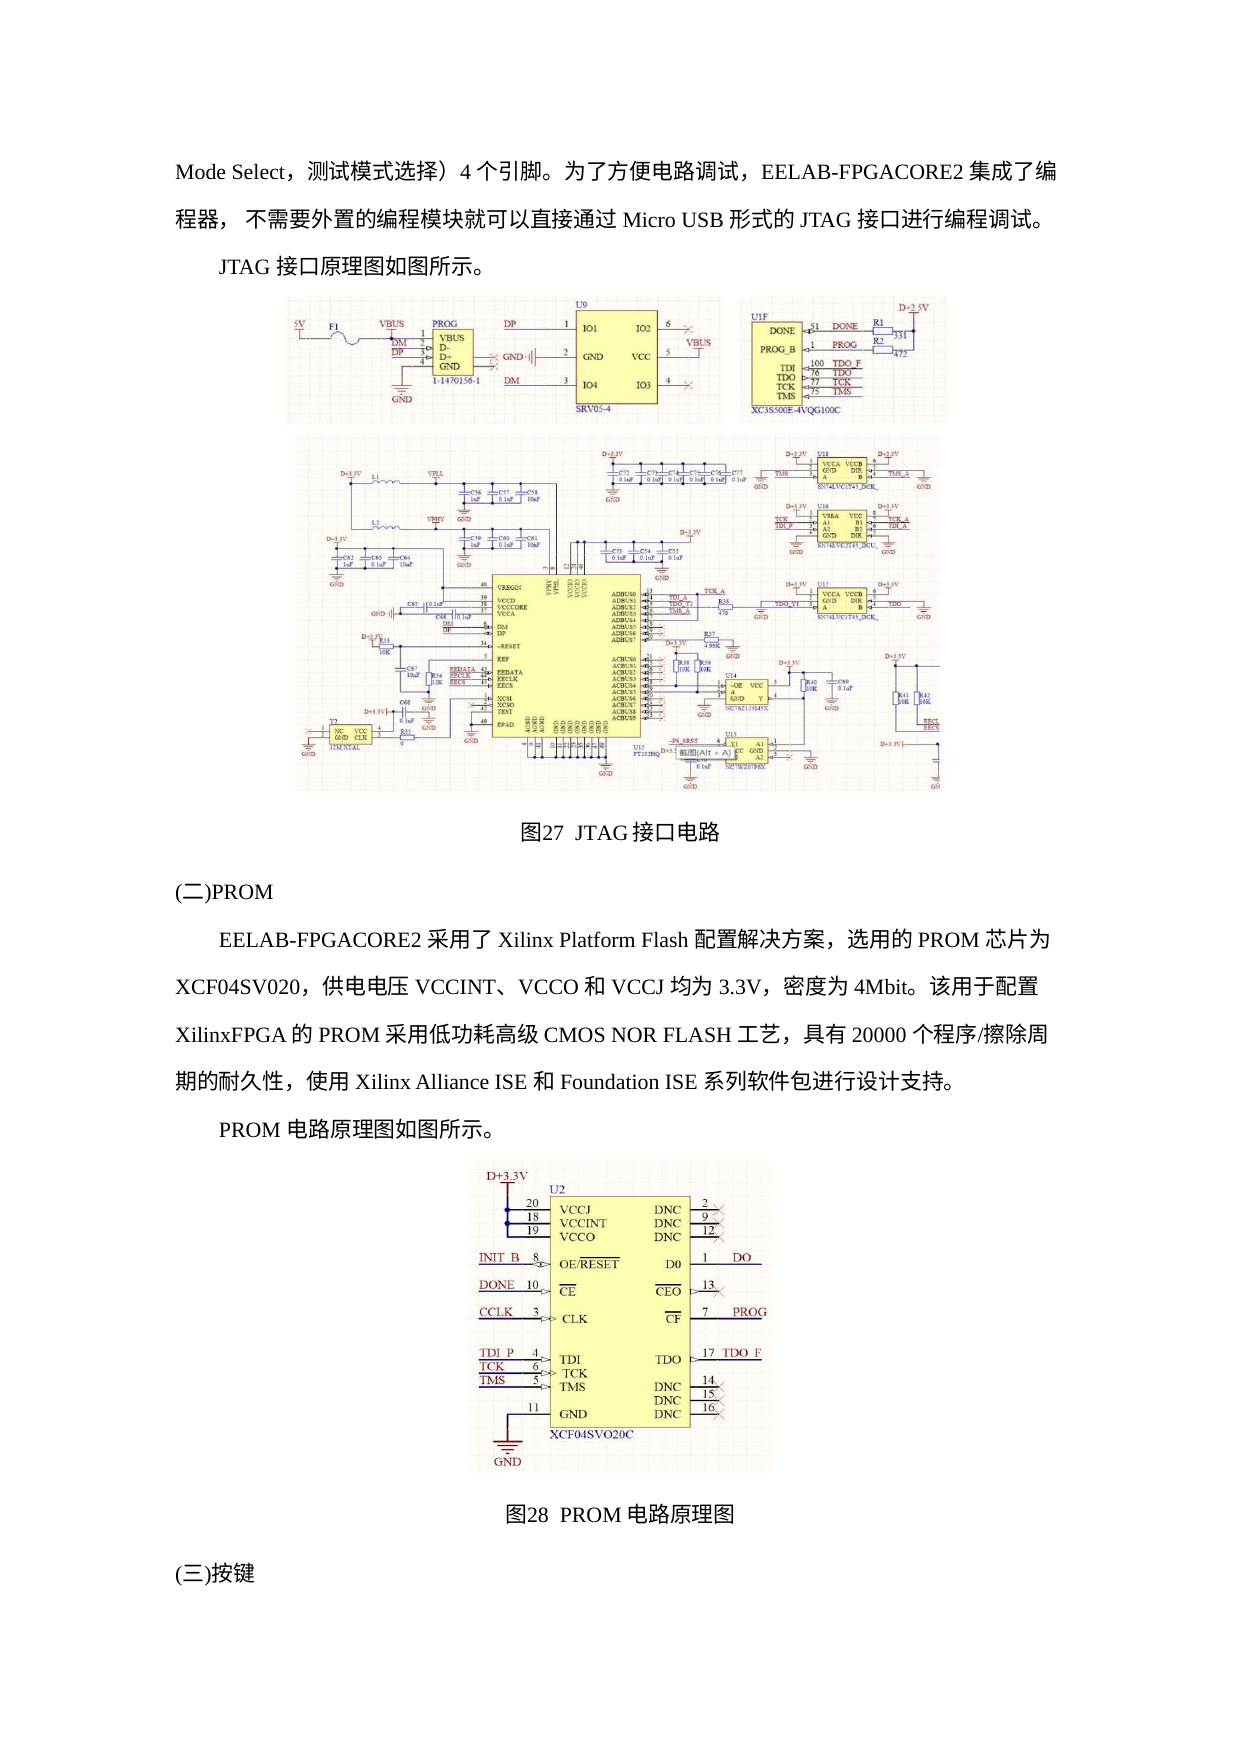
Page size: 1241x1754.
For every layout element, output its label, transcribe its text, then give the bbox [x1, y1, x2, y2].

picture [280, 296, 960, 792]
text EELAB-FPGACORE2 采用了 Xilinx Platform Flash 配置解决方案，选用的 PROM 芯片为 XCF04SV020，供电电压 VCCINT、VCCO 和 VCCJ 均为 3.3V，密度为 4Mbit。该用于配置 XilinxFPGA的 PROM 采用低功耗高级 CMOS NOR FLASH 工艺，具有 20000 个程序/擦除周期的耐久性，使用 Xilinx Alliance ISE 和 Foundation ISE 系列软件包进行设计支持。 [175, 922, 1065, 1096]
text PROM电路原理图 [175, 1499, 1065, 1529]
text PROM 电路原理图如图所示。 [175, 1112, 1065, 1143]
picture [467, 1159, 774, 1474]
text JTAG接口电路 [175, 817, 1065, 847]
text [175, 154, 1065, 233]
subtitle PROM [175, 874, 1065, 906]
subtitle 按键 [175, 1556, 1065, 1588]
text JTAG 接口原理图如图所示。 [175, 249, 1065, 281]
